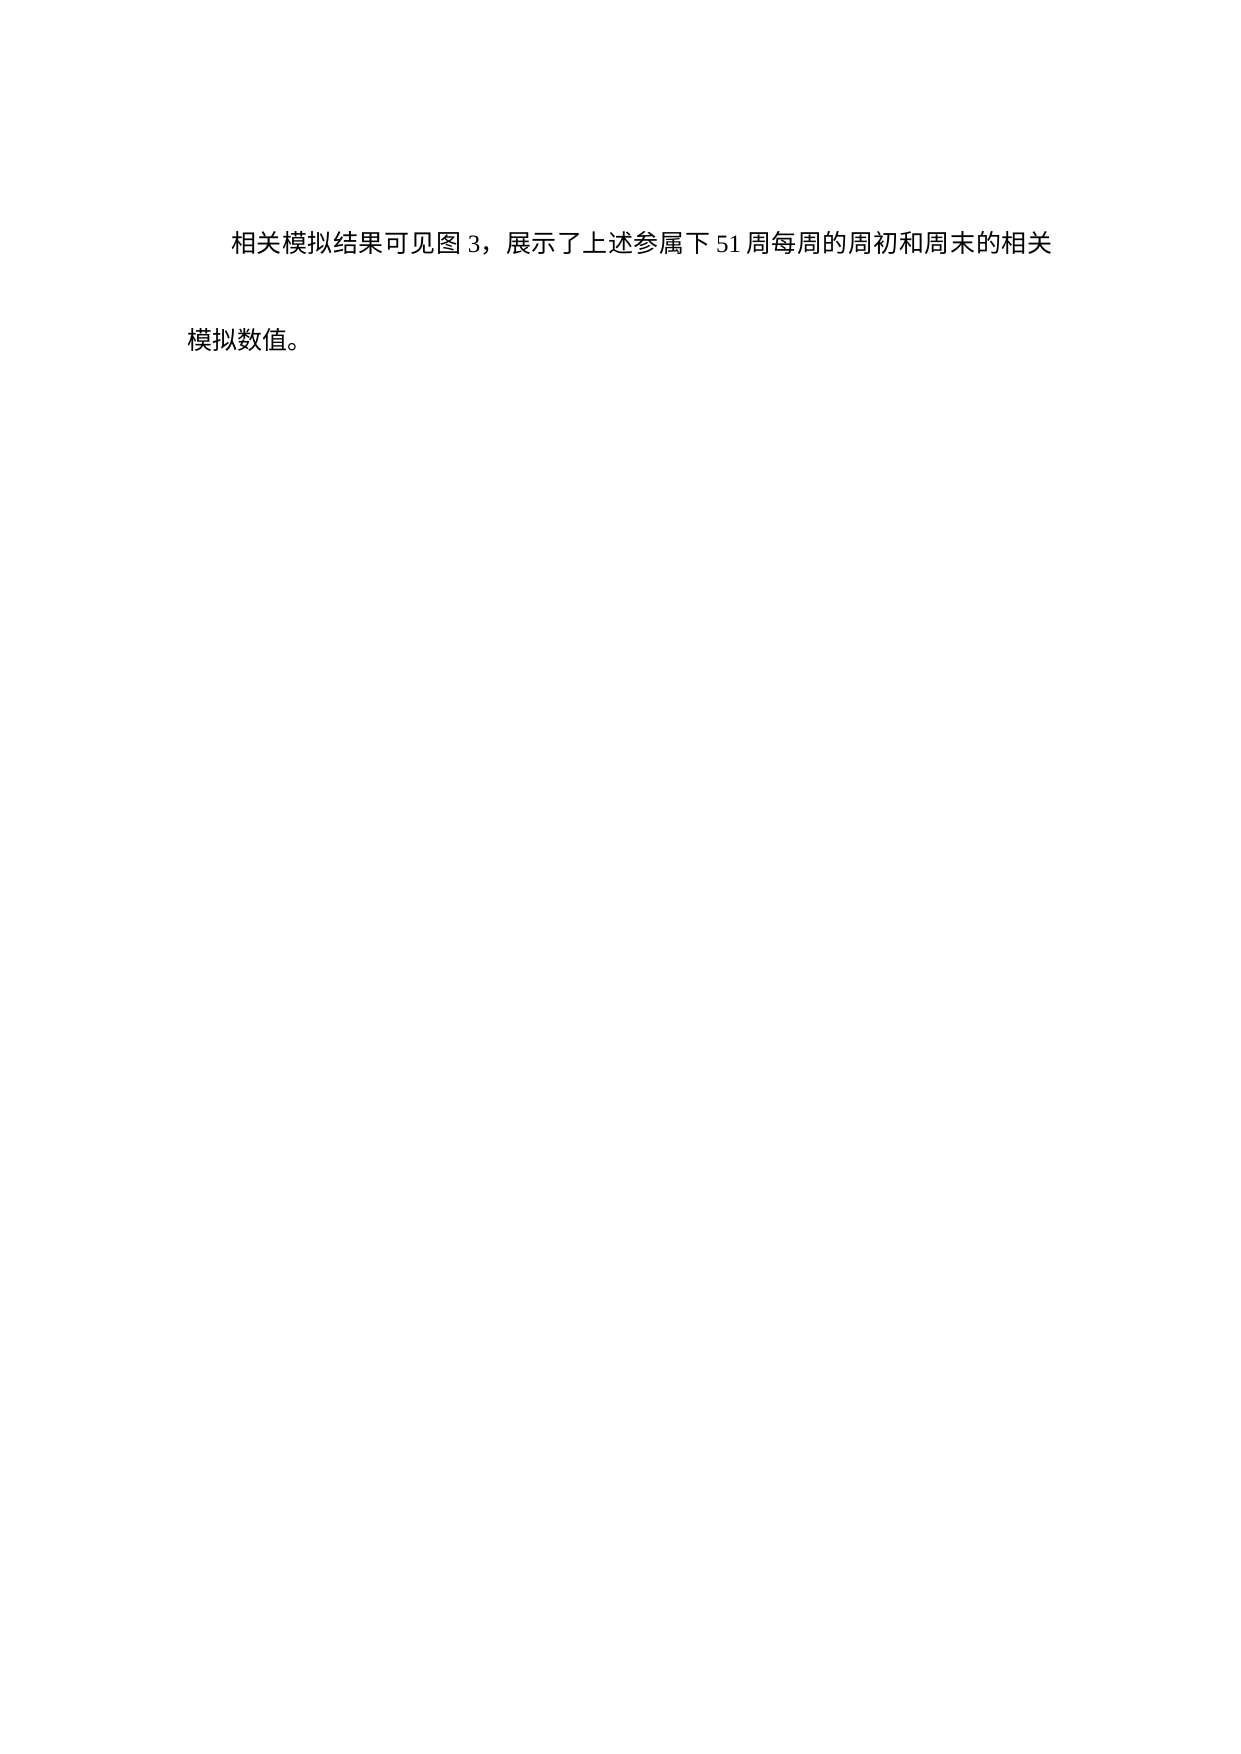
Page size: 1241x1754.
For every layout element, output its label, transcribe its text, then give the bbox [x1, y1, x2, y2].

text 相关模拟结果可见图 3，展示了上述参属下51周每周的周初和周末的相关模拟数值。 [187, 209, 1053, 371]
